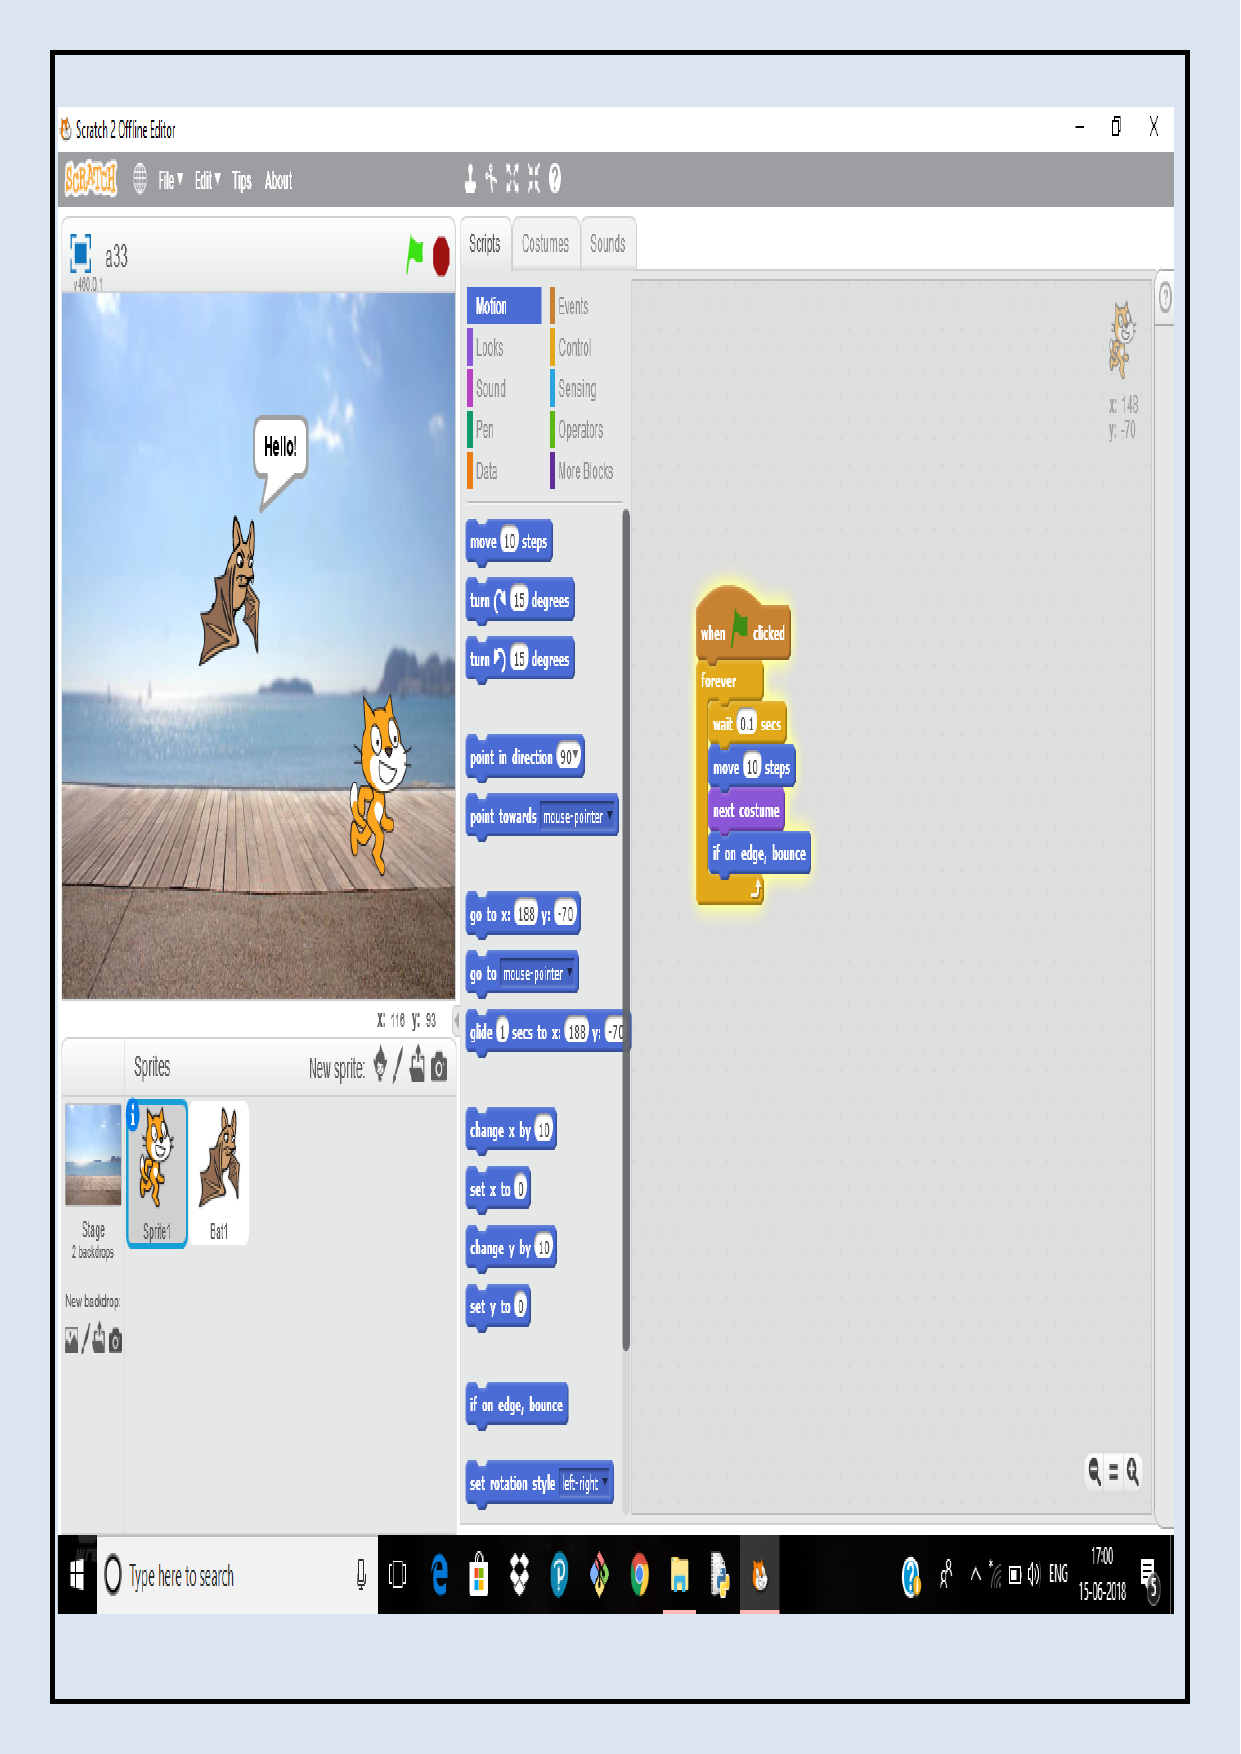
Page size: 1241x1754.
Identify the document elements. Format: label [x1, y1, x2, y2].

picture [57, 107, 1174, 1614]
